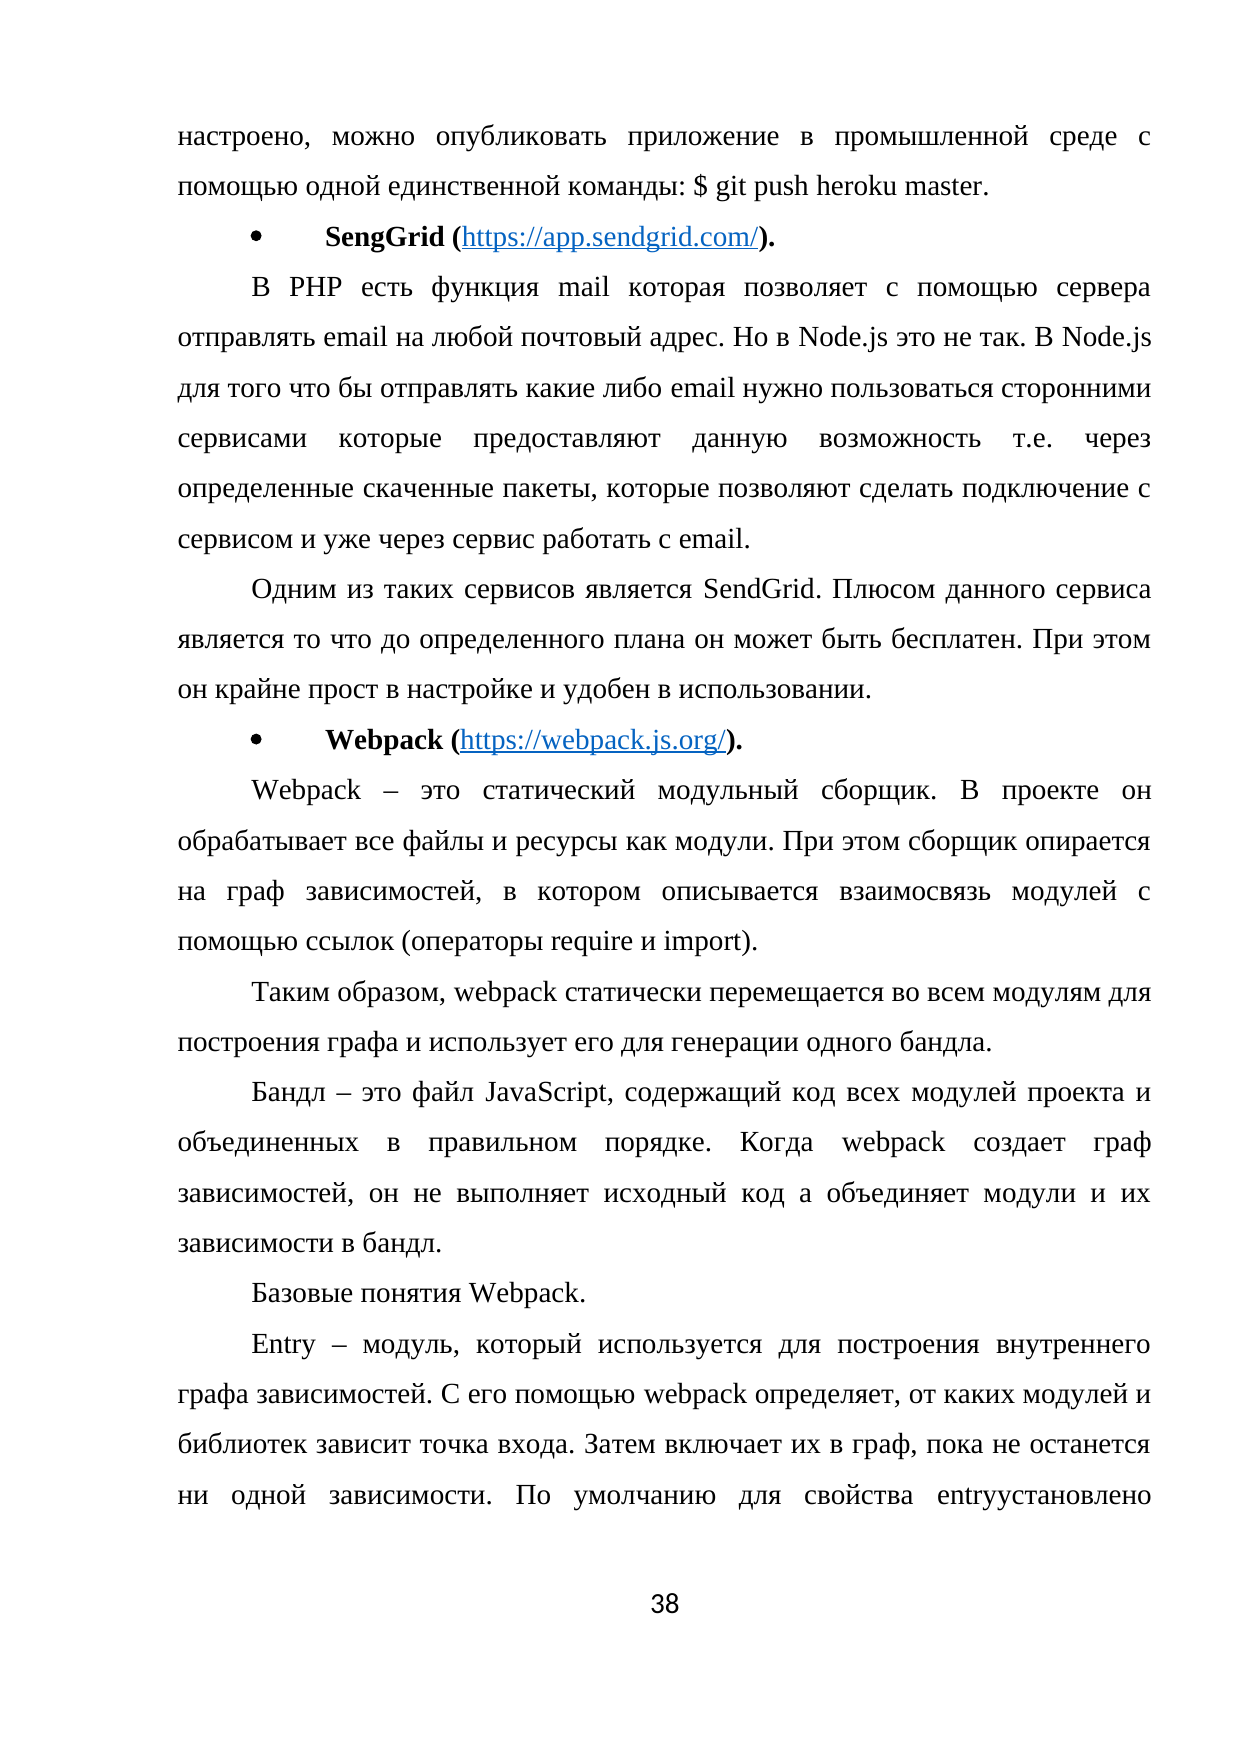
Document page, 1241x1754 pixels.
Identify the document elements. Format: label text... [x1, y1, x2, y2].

text Одним из таких сервисов является SendGrid. Плюсом данного сервиса является то что до определенного плана он может быть бесплатен. При этом он крайне прост в настройке и удобен в использовании. [177, 571, 1152, 705]
text Базовые понятия Webpack. [177, 1276, 1152, 1309]
text Таким образом, webpack статически перемещается во всем модулям для построения графа и использует его для генерации одного бандла. [177, 974, 1152, 1057]
text Бандл – это файл JavaScript, содержащий код всех модулей проекта и объединенных в правильном порядке. Когда webpack создает граф зависимостей, он не выполняет исходный код а объединяет модули и их зависимости в бандл. [177, 1074, 1152, 1259]
text Webpack – это статический модульный сборщик. В проекте он обрабатывает все файлы и ресурсы как модули. При этом сборщик опирается на граф зависимостей, в котором описывается взаимосвязь модулей с помощью ссылок (операторы require и import). [177, 772, 1152, 957]
text В PHP есть функция mail которая позволяет с помощью сервера отправлять email на любой почтовый адрес. Но в Node.js это не так. В Node.js для того что бы отправлять какие либо email нужно пользоваться сторонними сервисами которые предоставляют данную возможность т.е. через определенные скаченные пакеты, которые позволяют сделать подключение с сервисом и уже через сервис работать с email. [177, 269, 1152, 554]
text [177, 1326, 1152, 1510]
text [177, 118, 1152, 202]
list SengGrid (https://app.sendgrid.com/). [177, 219, 1152, 252]
list Webpack (https://webpack.js.org/). [177, 722, 1152, 756]
